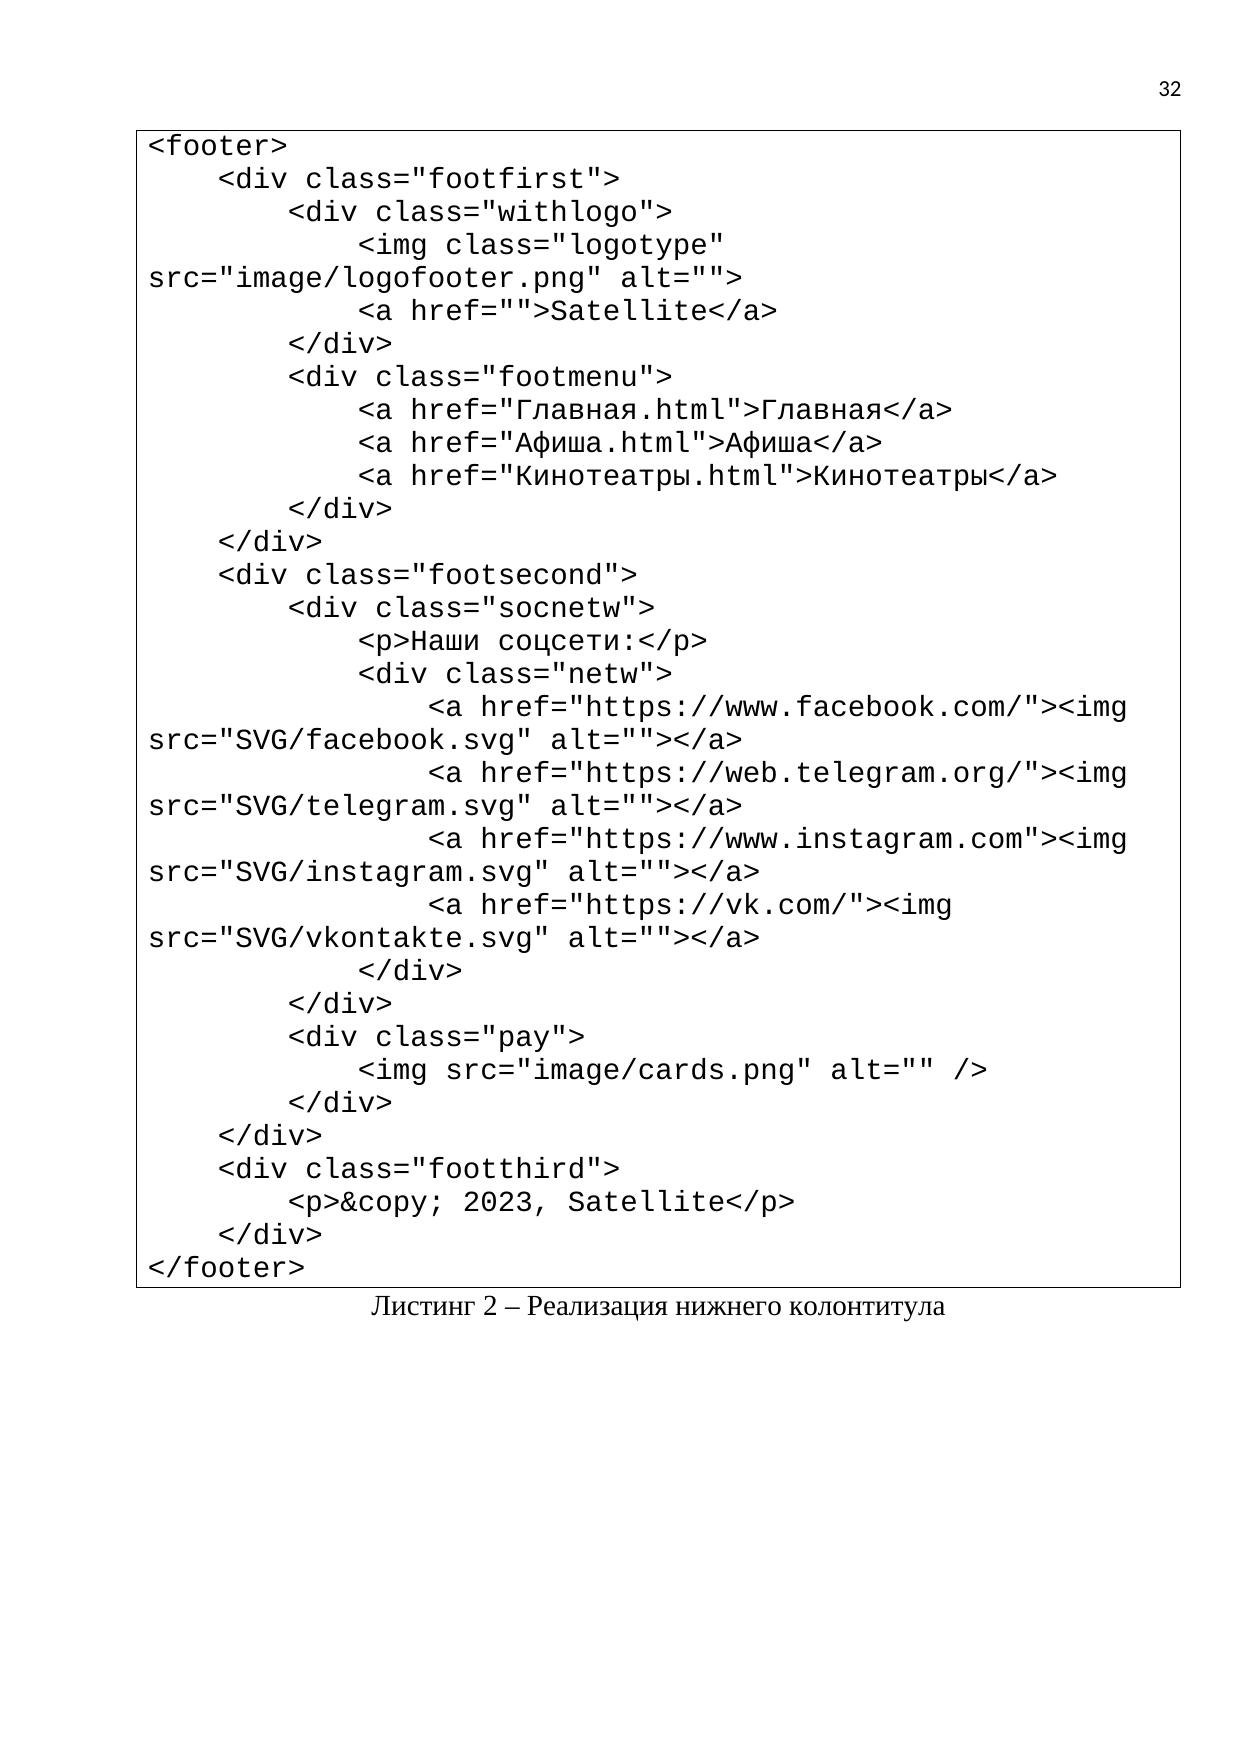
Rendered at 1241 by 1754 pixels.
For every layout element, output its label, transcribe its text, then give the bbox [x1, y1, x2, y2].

table_header <footer> <div class="footfirst"> <div class="withlogo"> <img class="logotype" src="image/logofooter.png" alt=""> <a href="">Satellite</a> </div> <div class="footmenu"> <a href="Главная.html">Главная</a> <a href="Афиша.html">Афиша</a> <a href="Кинотеатры.html">Кинотеатры</a> </div> </div> <div class="footsecond"> <div class="socnetw"> <p>Наши соцсети:</p> <div class="netw"> <a href="https://www.facebook.com/"><img src="SVG/facebook.svg" alt=""></a> <a href="https://web.telegram.org/"><img src="SVG/telegram.svg" alt=""></a> <a href="https://www.instagram.com"><img src="SVG/instagram.svg" alt=""></a> <a href="https://vk.com/"><img src="SVG/vkontakte.svg" alt=""></a> </div> </div> <div class="pay"> <img src="image/cards.png" alt="" /> </div> </div> <div class="footthird"> <p>&copy; 2023, Satellite</p> </div> </footer> [137, 131, 1180, 1287]
text Листинг 2 – Реализация нижнего колонтитула [136, 1288, 1181, 1321]
